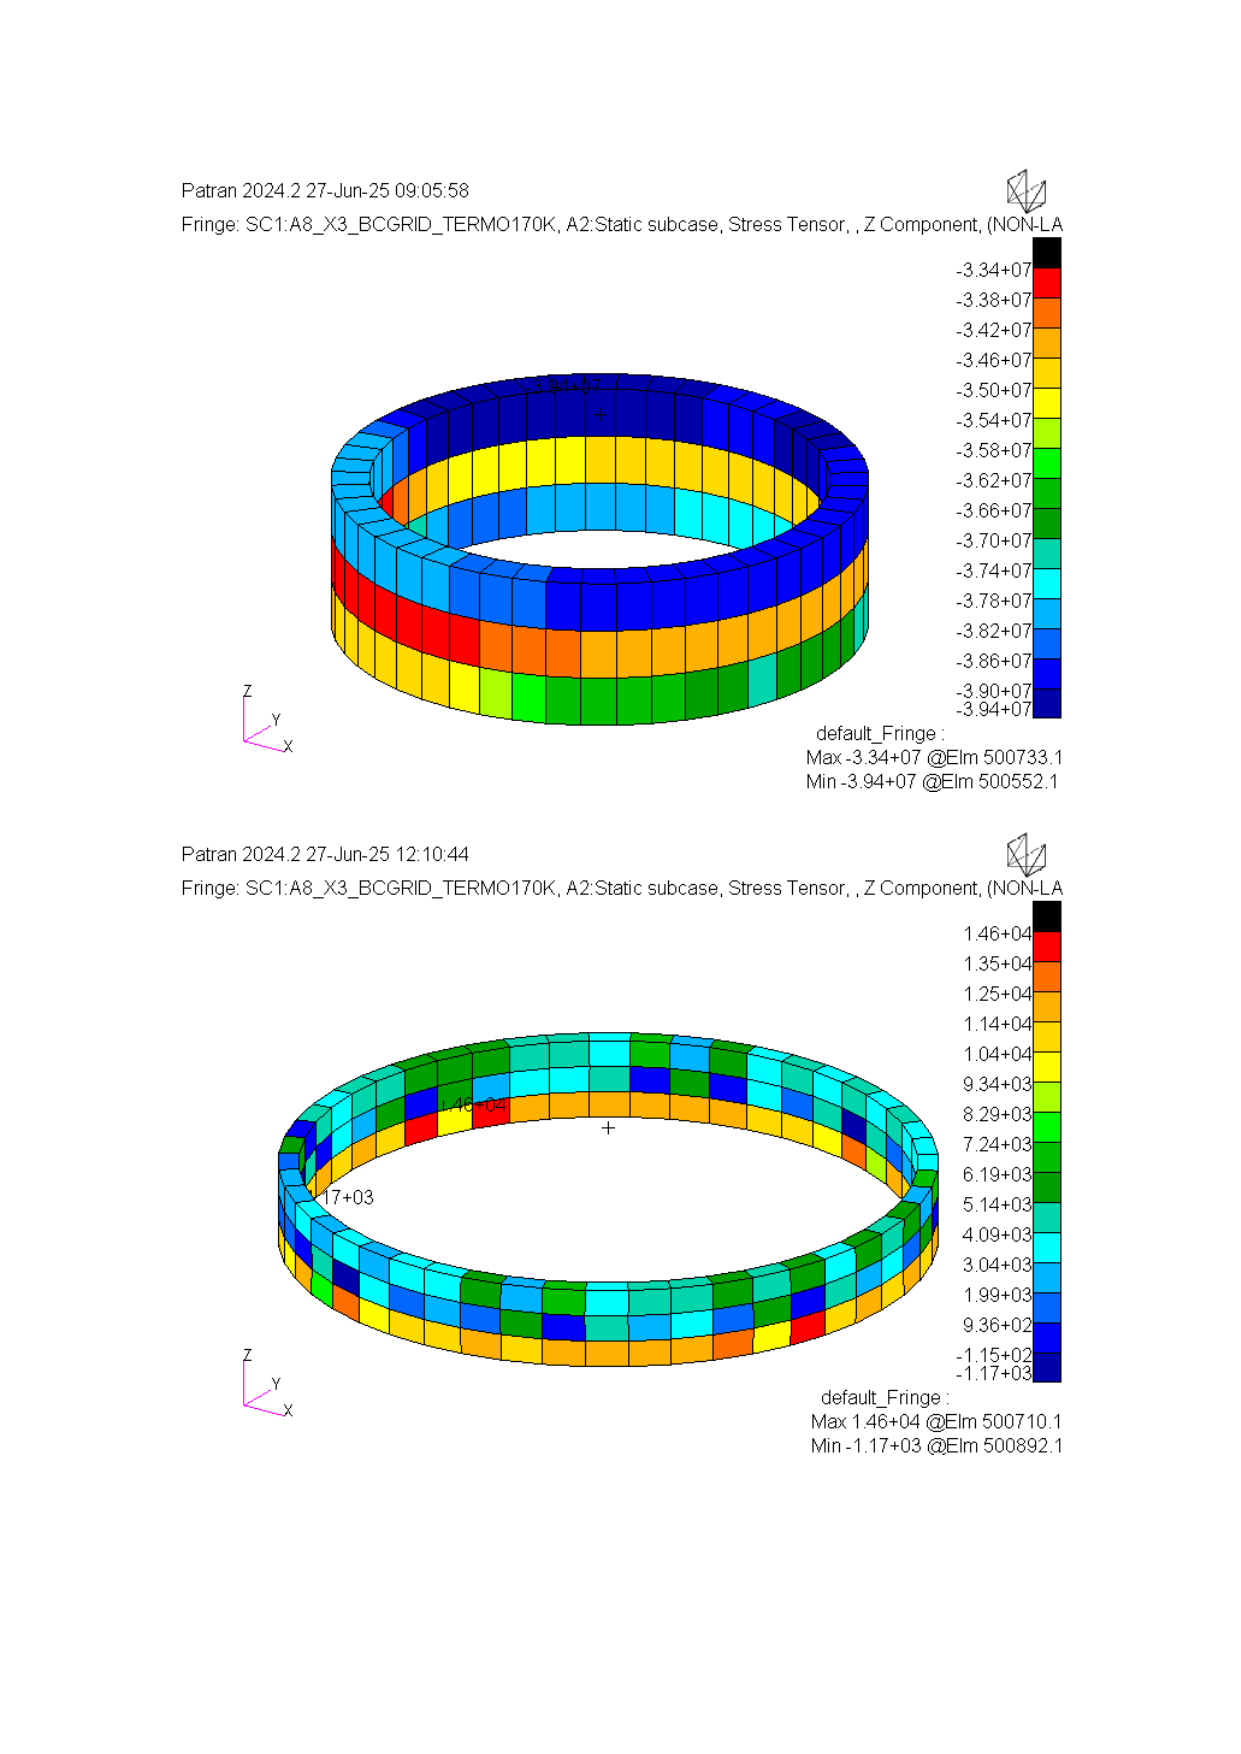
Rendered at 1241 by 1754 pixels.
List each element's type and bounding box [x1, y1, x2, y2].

picture [177, 813, 1063, 1455]
picture [177, 147, 1063, 792]
